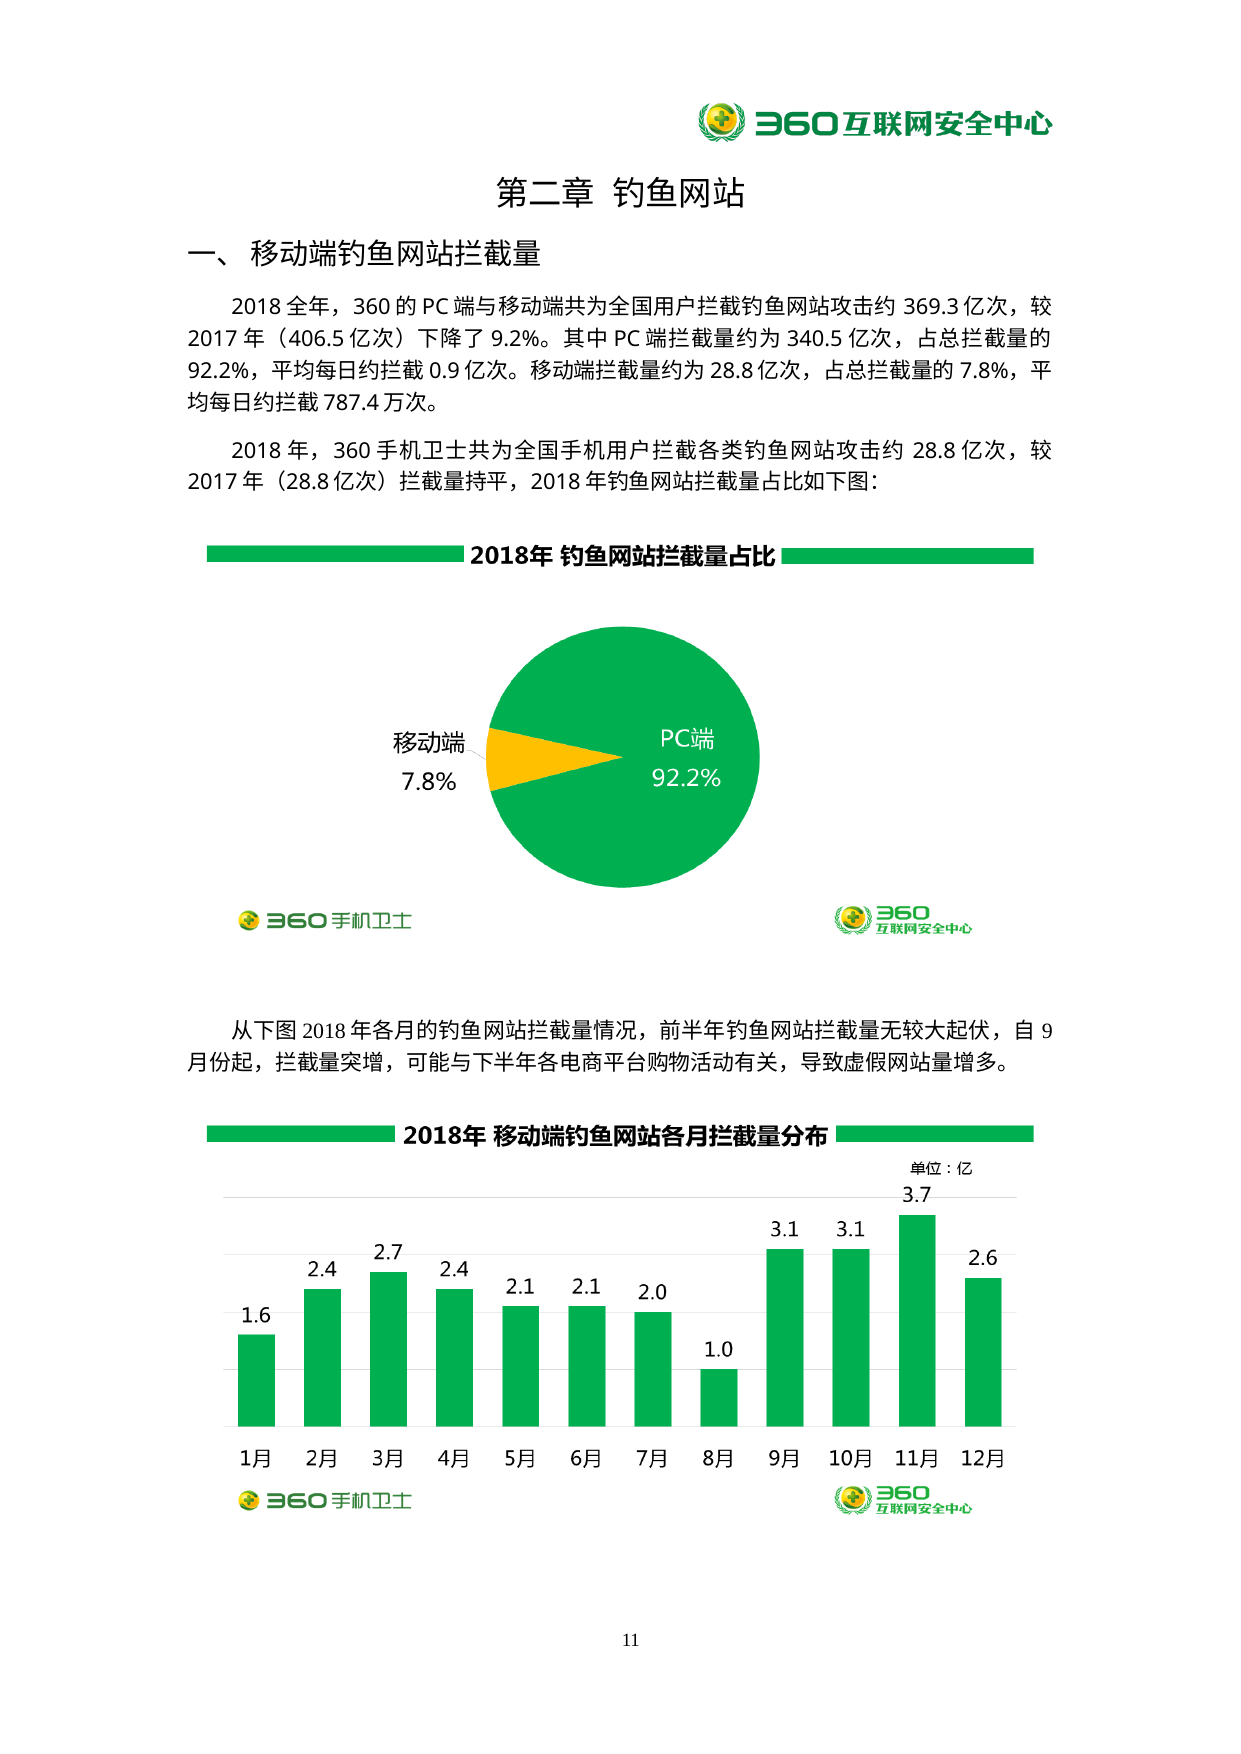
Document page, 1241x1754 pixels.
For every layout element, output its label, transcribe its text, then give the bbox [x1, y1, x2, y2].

picture [698, 103, 1053, 142]
text 2018年，360手机卫士共为全国手机用户拦截各类钓鱼网站攻击约28.8亿次，较2017年（28.8亿次）拦截量持平，2018年钓鱼网站拦截量占比如下图： [187, 433, 1053, 496]
subtitle 移动端钓鱼网站拦截量 [187, 231, 1053, 273]
picture [206, 1092, 1034, 1536]
text 2018全年，360的PC端与移动端共为全国用户拦截钓鱼网站攻击约369.3亿次，较2017年（406.5亿次）下降了9.2%。其中PC端拦截量约为340.5亿次，占总拦截量的92.2%，平均每日约拦截0.9亿次。移动端拦截量约为28.8亿次，占总拦截量的7.8%，平均每日约拦截787.4万次。 [187, 289, 1053, 416]
title 钓鱼网站 [187, 166, 1053, 214]
picture [206, 512, 1034, 956]
text 从下图2018年各月的钓鱼网站拦截量情况，前半年钓鱼网站拦截量无较大起伏，自9月份起，拦截量突增，可能与下半年各电商平台购物活动有关，导致虚假网站量增多。 [187, 1013, 1053, 1076]
